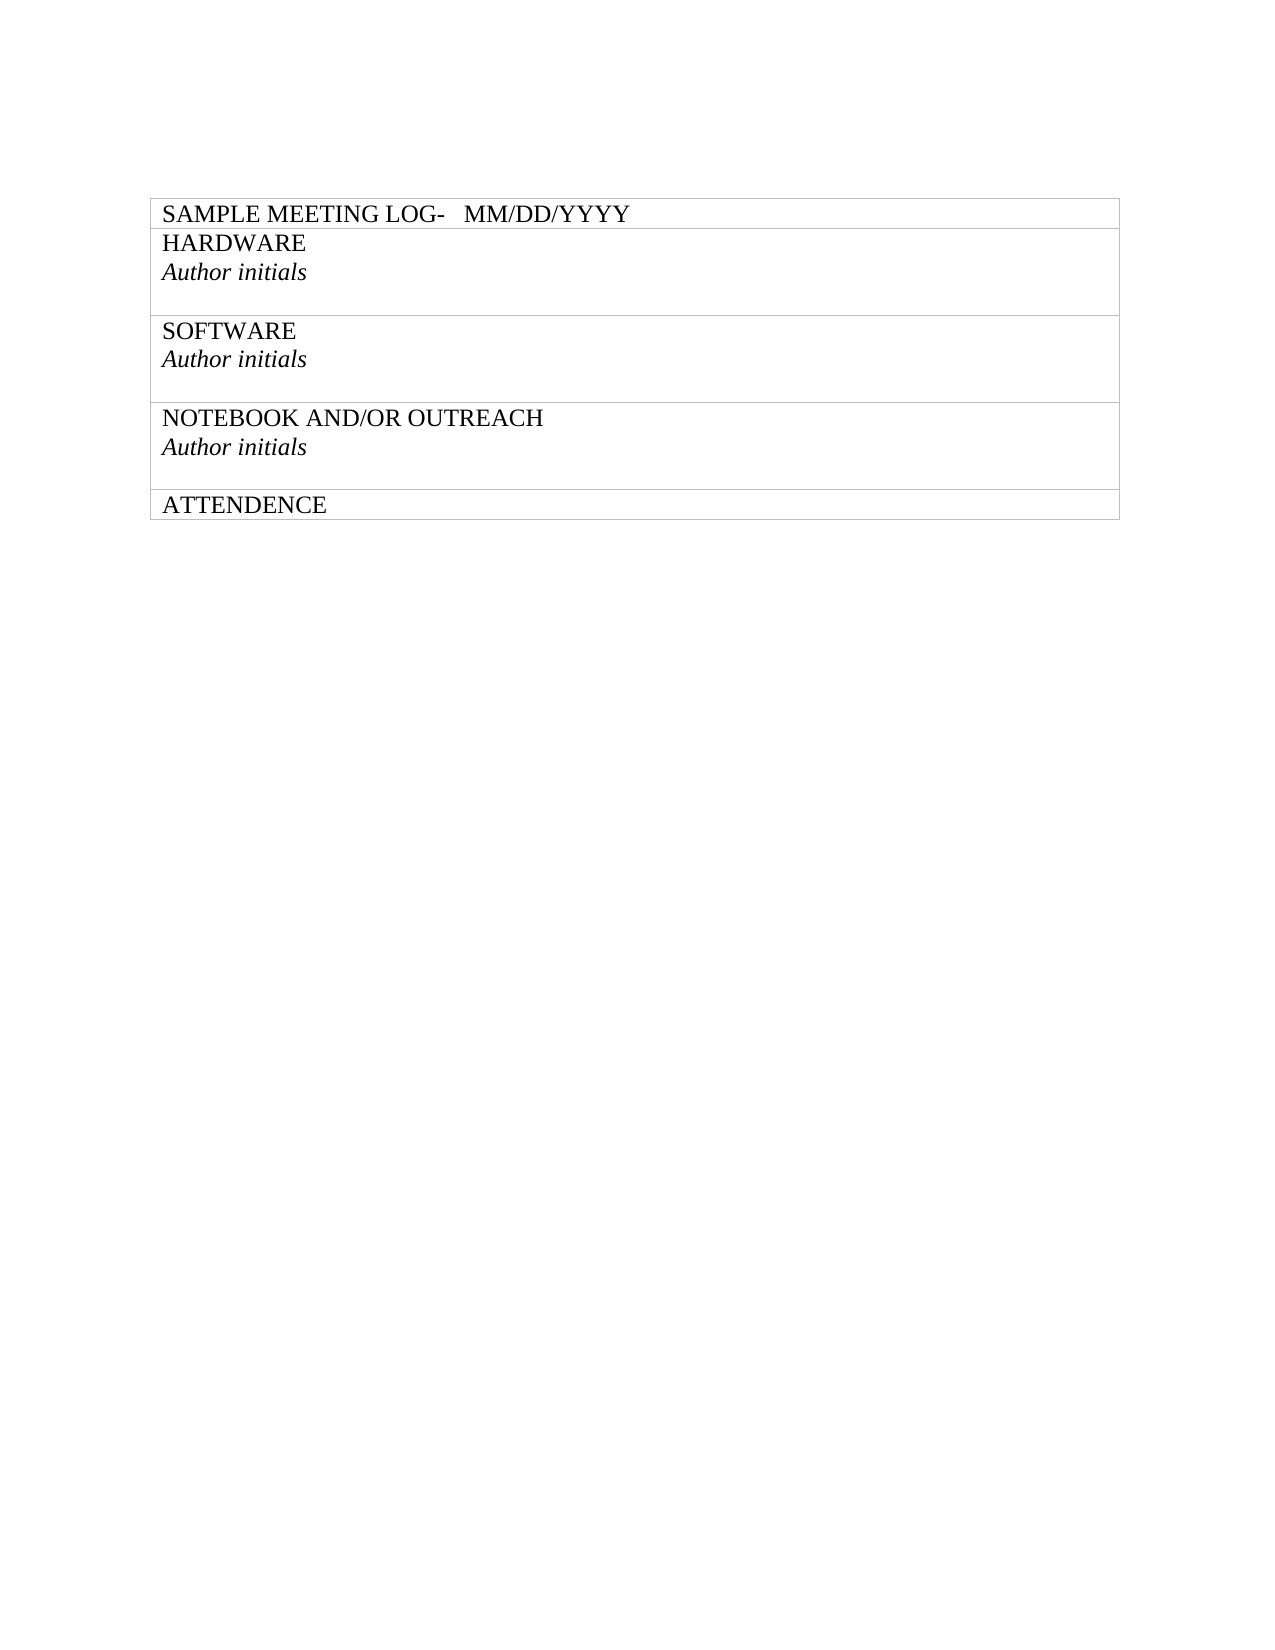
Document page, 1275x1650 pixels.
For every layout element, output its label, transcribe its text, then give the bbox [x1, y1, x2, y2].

table_cell HARDWARE Author initials [151, 229, 1119, 315]
table_cell ATTENDENCE [151, 490, 1119, 519]
table_header SAMPLE MEETING LOG- MM/DD/YYYY [151, 199, 1119, 227]
table_cell SOFTWARE Author initials [151, 316, 1119, 402]
table_cell NOTEBOOK AND/OR OUTREACH Author initials [151, 403, 1119, 489]
